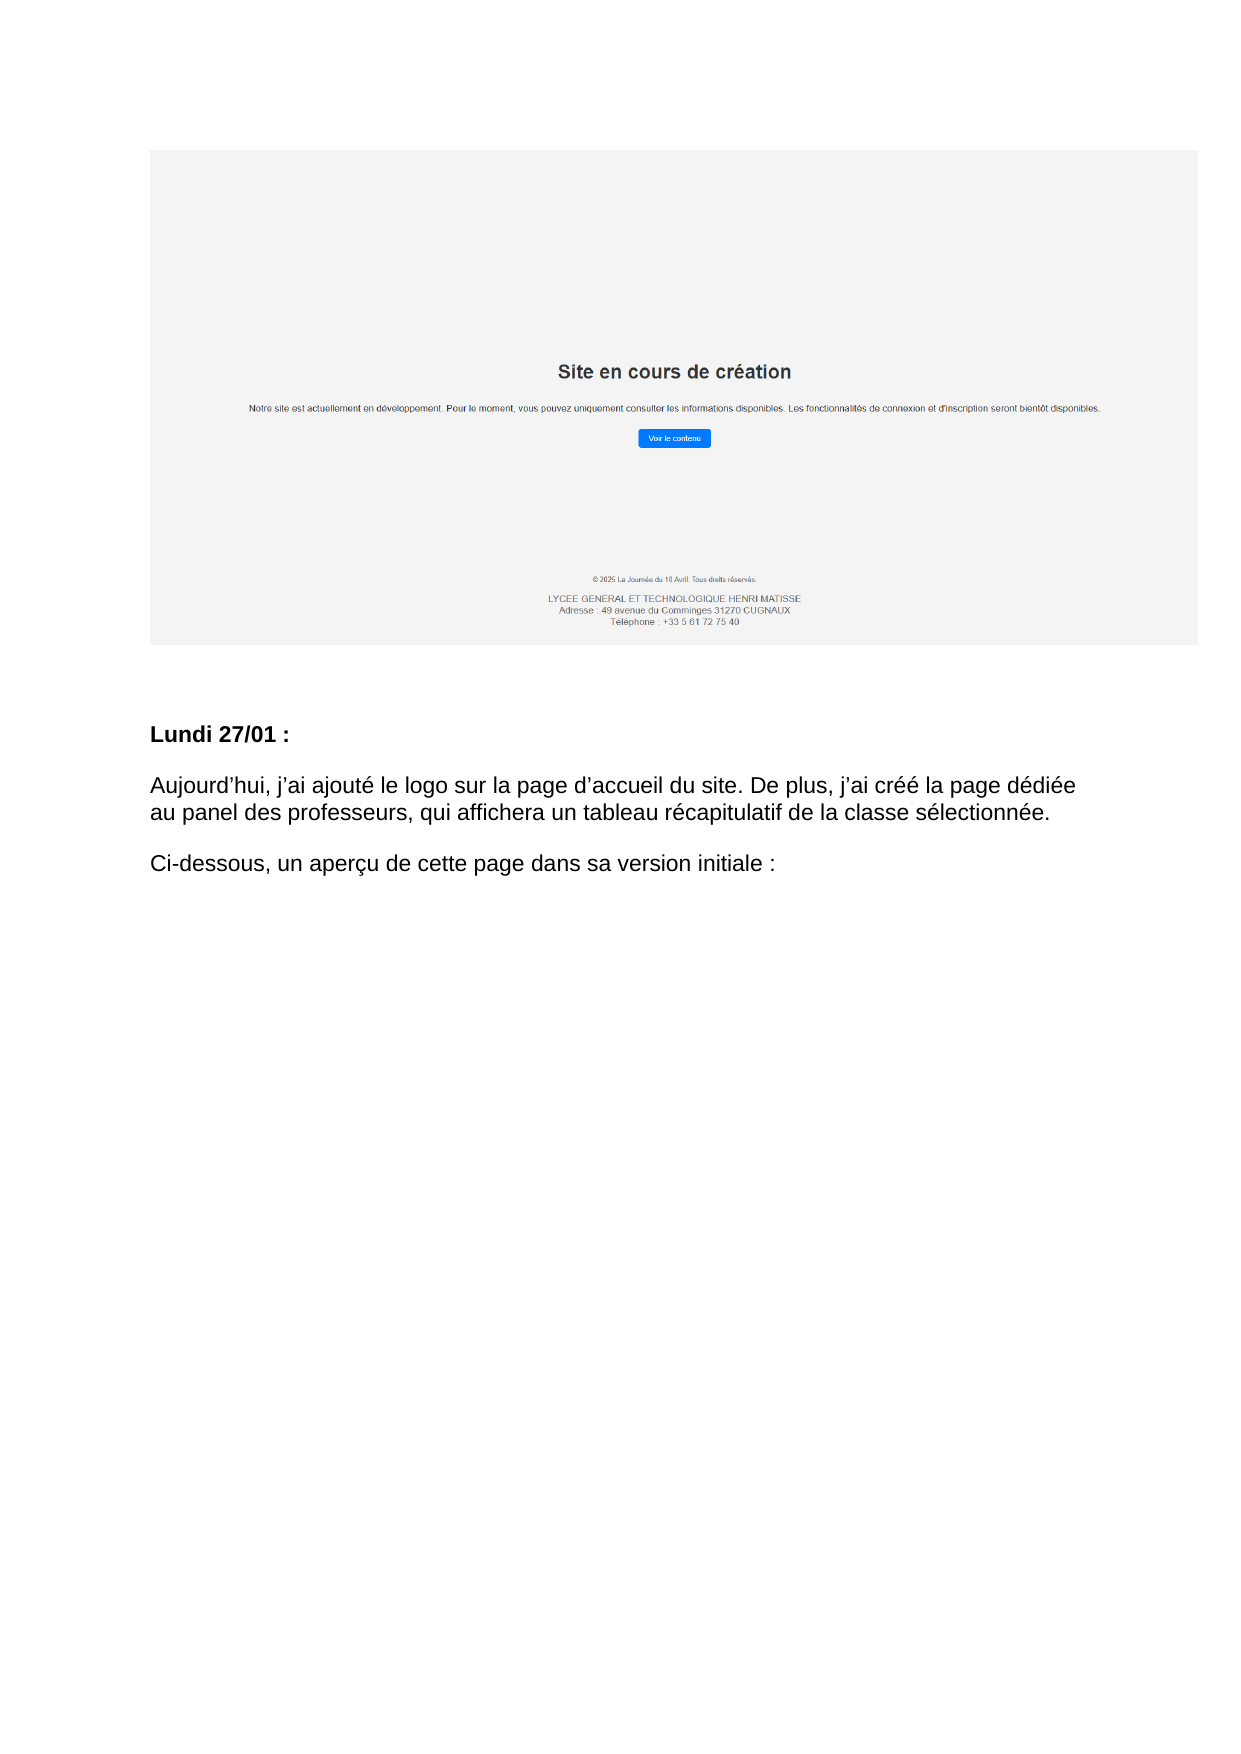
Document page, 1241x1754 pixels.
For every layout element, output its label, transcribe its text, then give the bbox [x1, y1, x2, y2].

text Ci-dessous, un aperçu de cette page dans sa version initiale : [150, 850, 1090, 876]
picture [150, 150, 1199, 645]
text Lundi 27/01 : [150, 721, 1090, 747]
text Aujourd’hui, j’ai ajouté le logo sur la page d’accueil du site. De plus, j’ai créé la page dédiée au panel des professeurs, qui affichera un tableau récapitulatif de la classe sélectionnée. [150, 772, 1090, 825]
